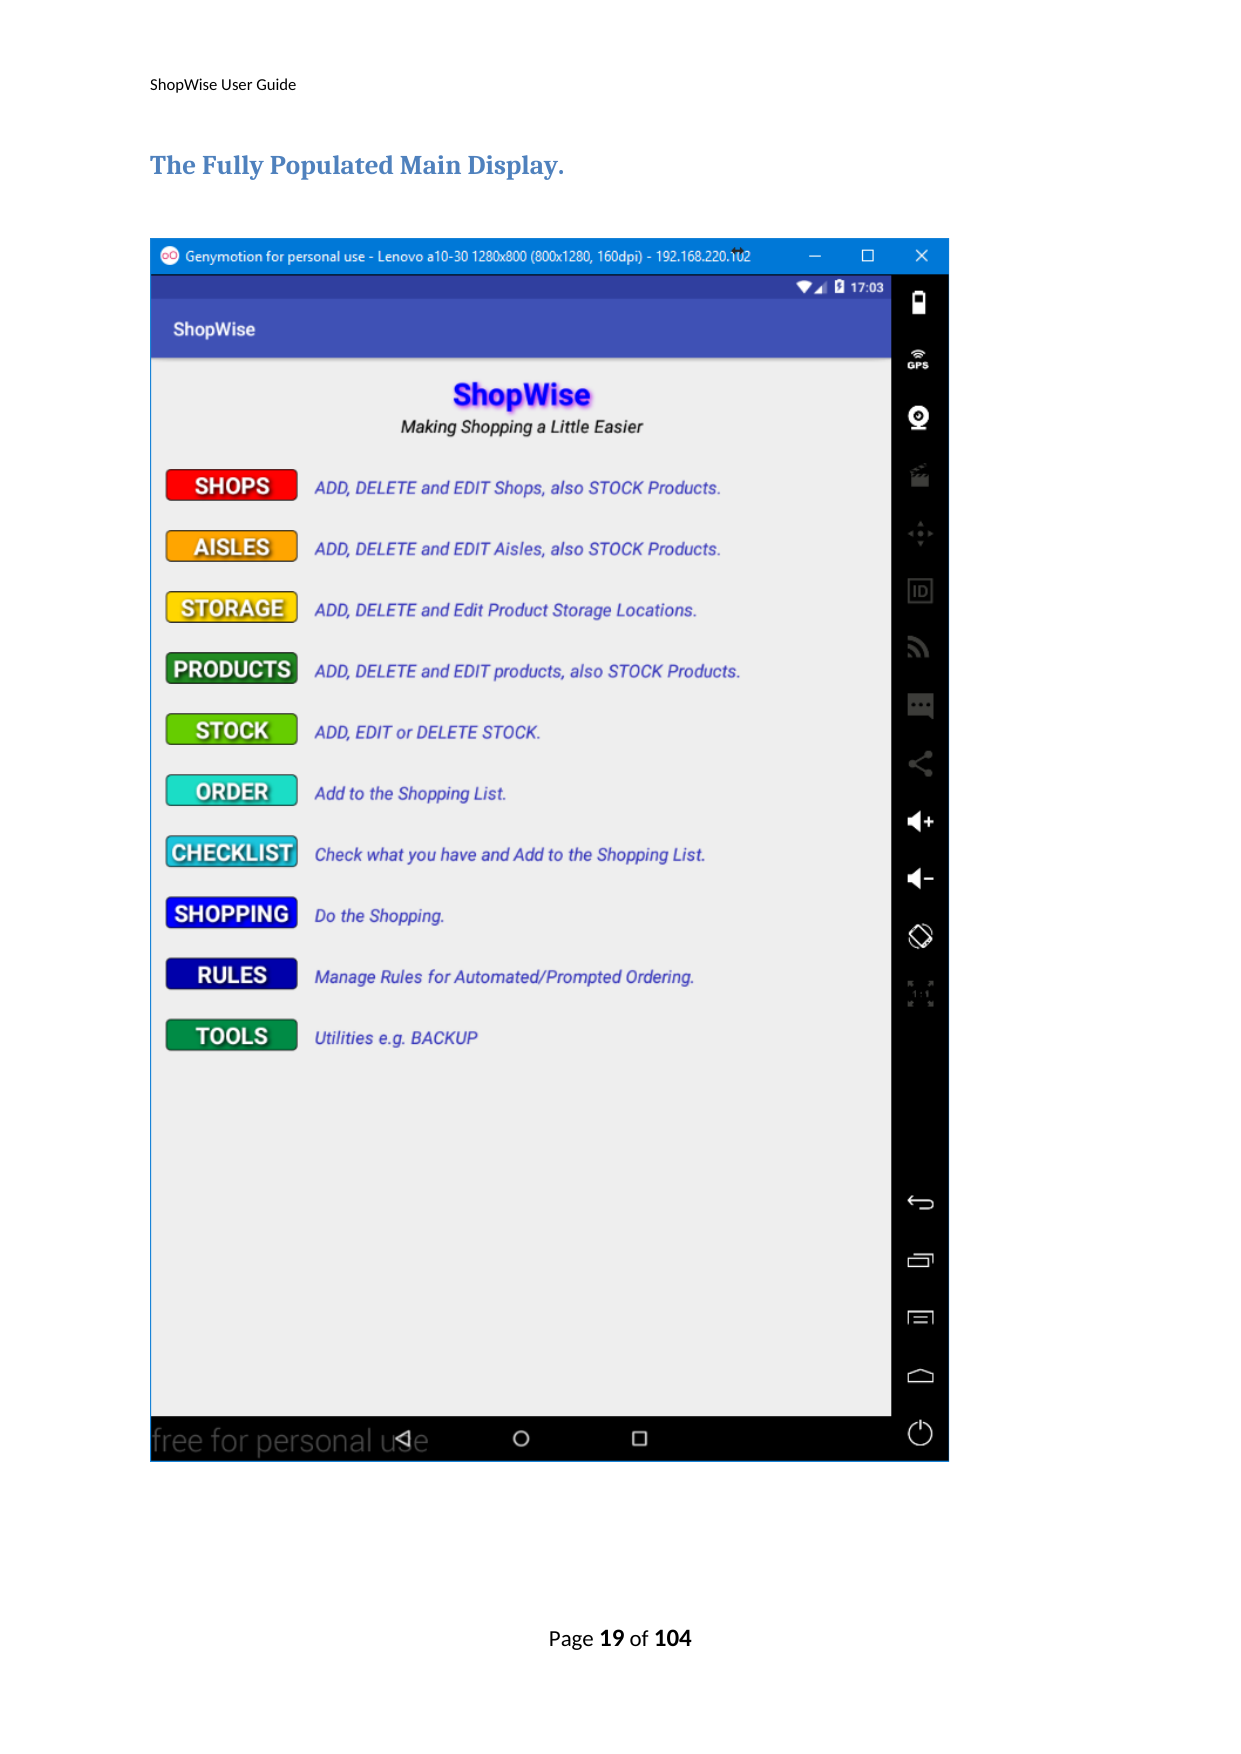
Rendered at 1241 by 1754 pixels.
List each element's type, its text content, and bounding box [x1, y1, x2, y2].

picture [150, 238, 950, 1462]
subtitle The Fully Populated Main Display. [150, 150, 1090, 181]
